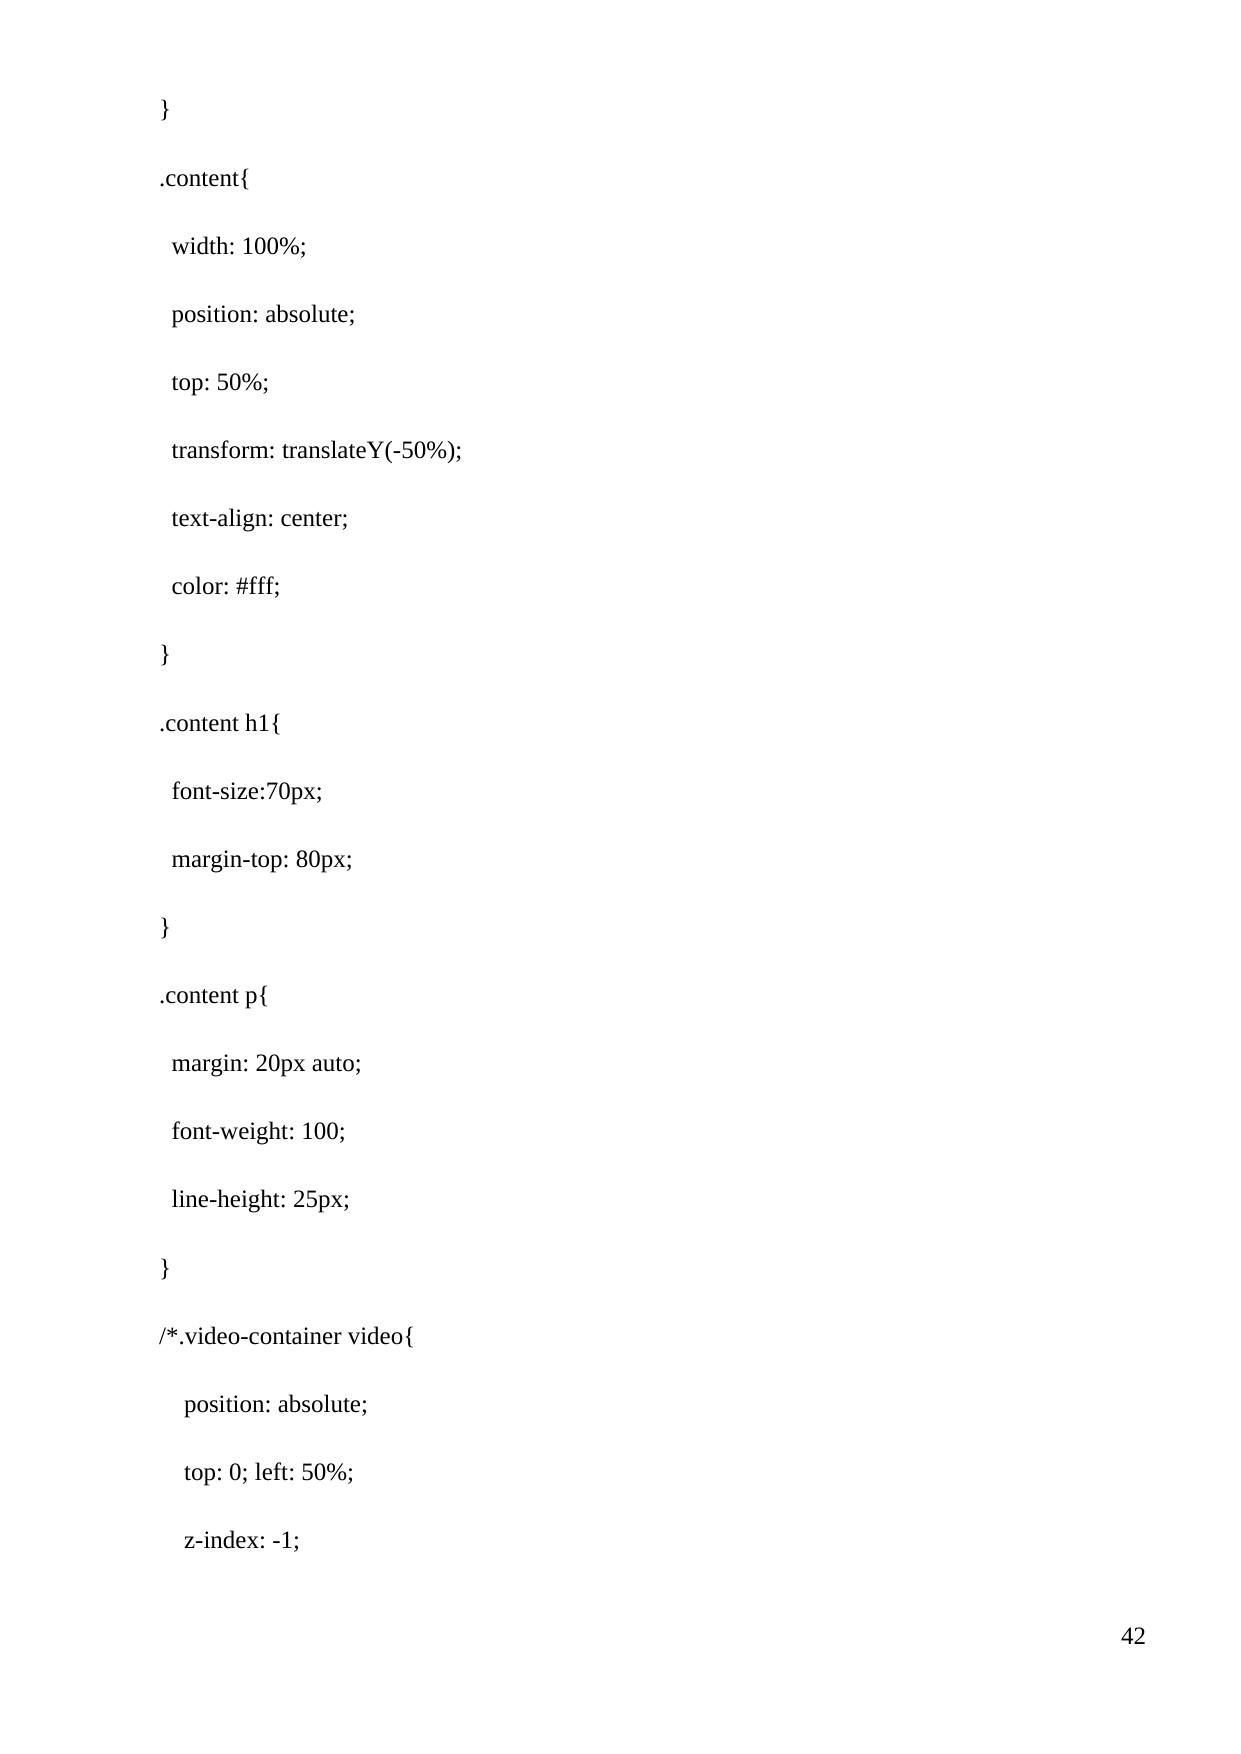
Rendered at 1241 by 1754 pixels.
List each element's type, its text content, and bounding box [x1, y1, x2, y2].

text margin: 20px auto; [159, 1048, 1146, 1077]
text .content h1{ [159, 708, 1146, 736]
text } [159, 1253, 1146, 1281]
text position: absolute; [159, 299, 1146, 328]
text } [159, 94, 1146, 123]
text line-height: 25px; [159, 1184, 1146, 1213]
text position: absolute; [159, 1389, 1146, 1418]
text .content p{ [159, 980, 1146, 1009]
text text-align: center; [159, 503, 1146, 532]
text font-size:70px; [159, 776, 1146, 804]
text } [159, 912, 1146, 941]
text transform: translateY(-50%); [159, 435, 1146, 464]
text } [159, 639, 1146, 668]
text z-index: -1; [159, 1525, 1146, 1554]
text top: 50%; [159, 367, 1146, 396]
text top: 0; left: 50%; [159, 1457, 1146, 1486]
text font-weight: 100; [159, 1116, 1146, 1145]
text margin-top: 80px; [159, 844, 1146, 873]
text width: 100%; [159, 231, 1146, 259]
text .content{ [159, 163, 1146, 191]
text /*.video-container video{ [159, 1321, 1146, 1349]
text color: #fff; [159, 571, 1146, 600]
